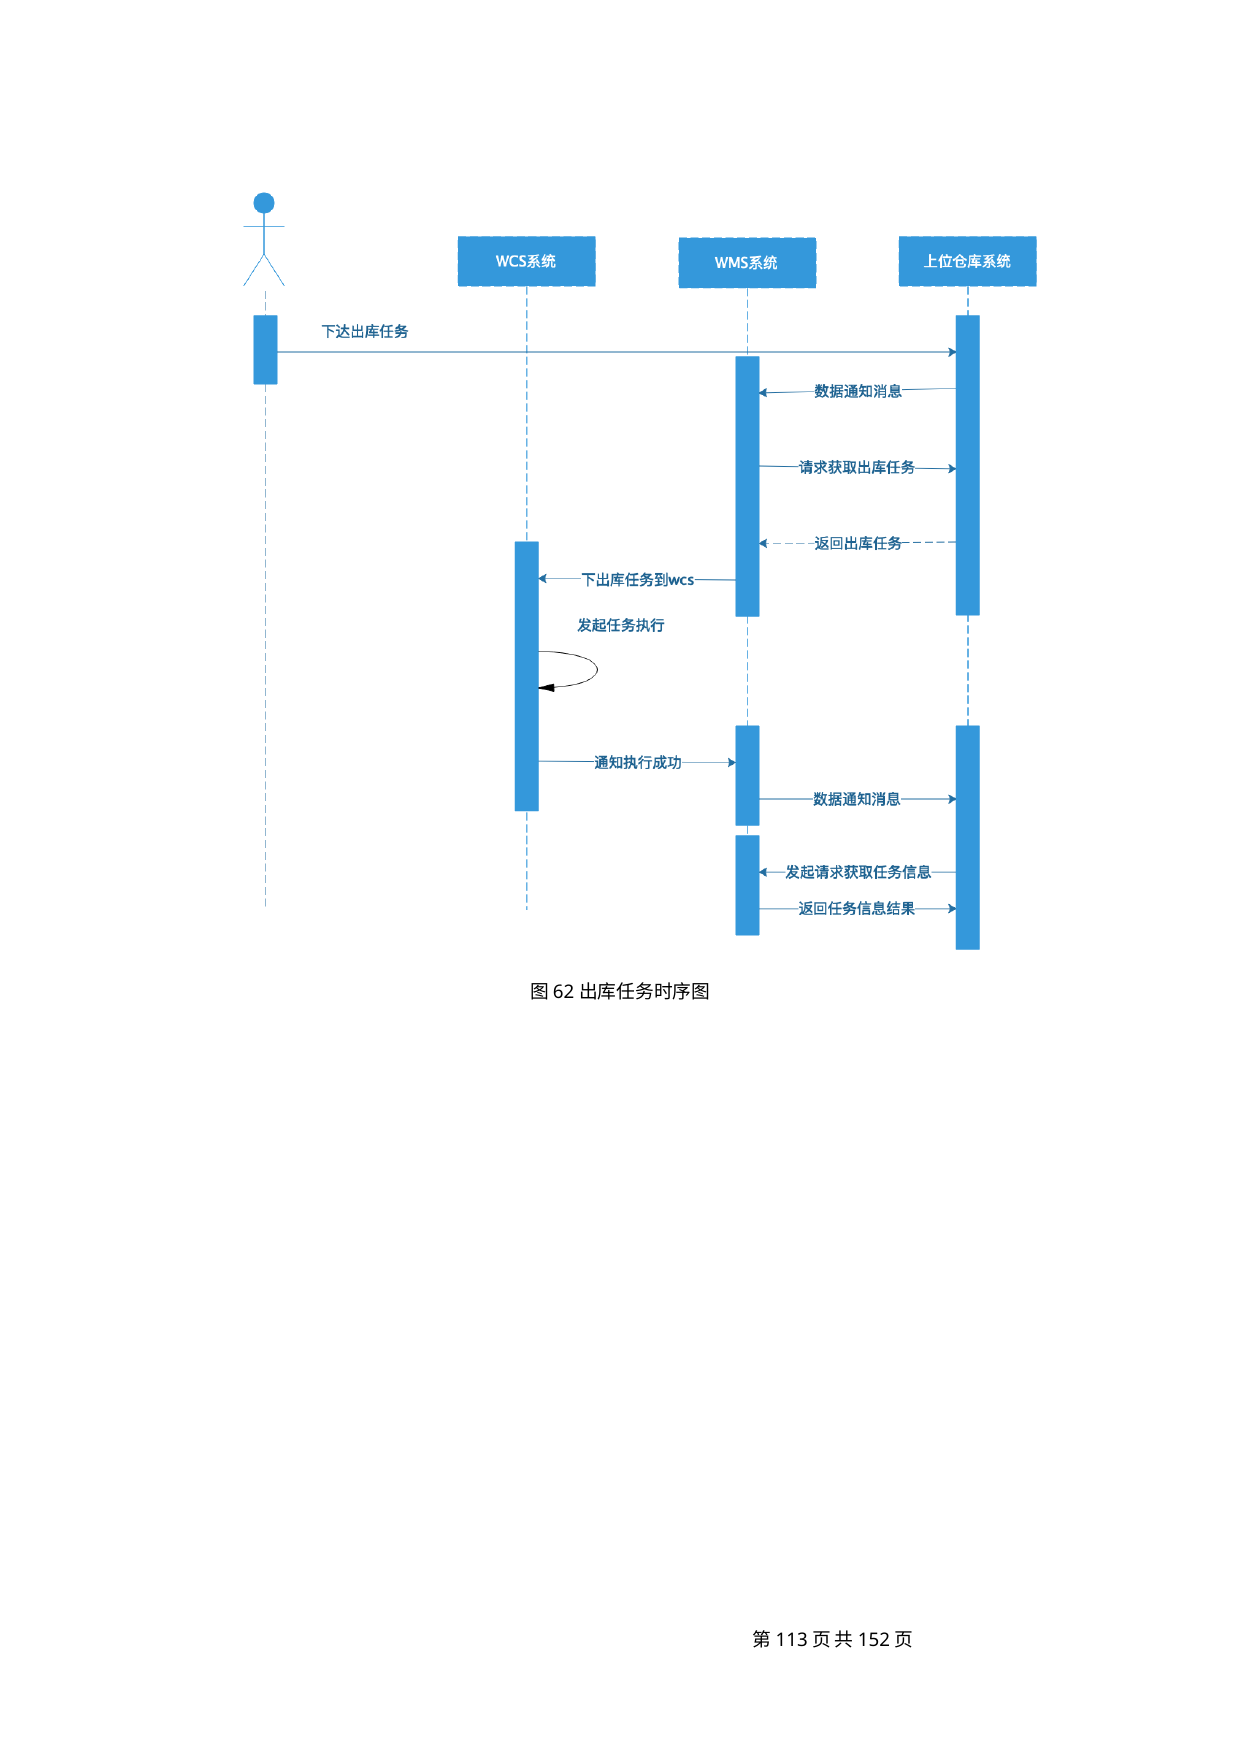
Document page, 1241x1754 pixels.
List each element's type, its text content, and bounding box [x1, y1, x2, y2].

picture [187, 162, 1053, 966]
list 图62 出库任务时序图 [187, 974, 1053, 1007]
